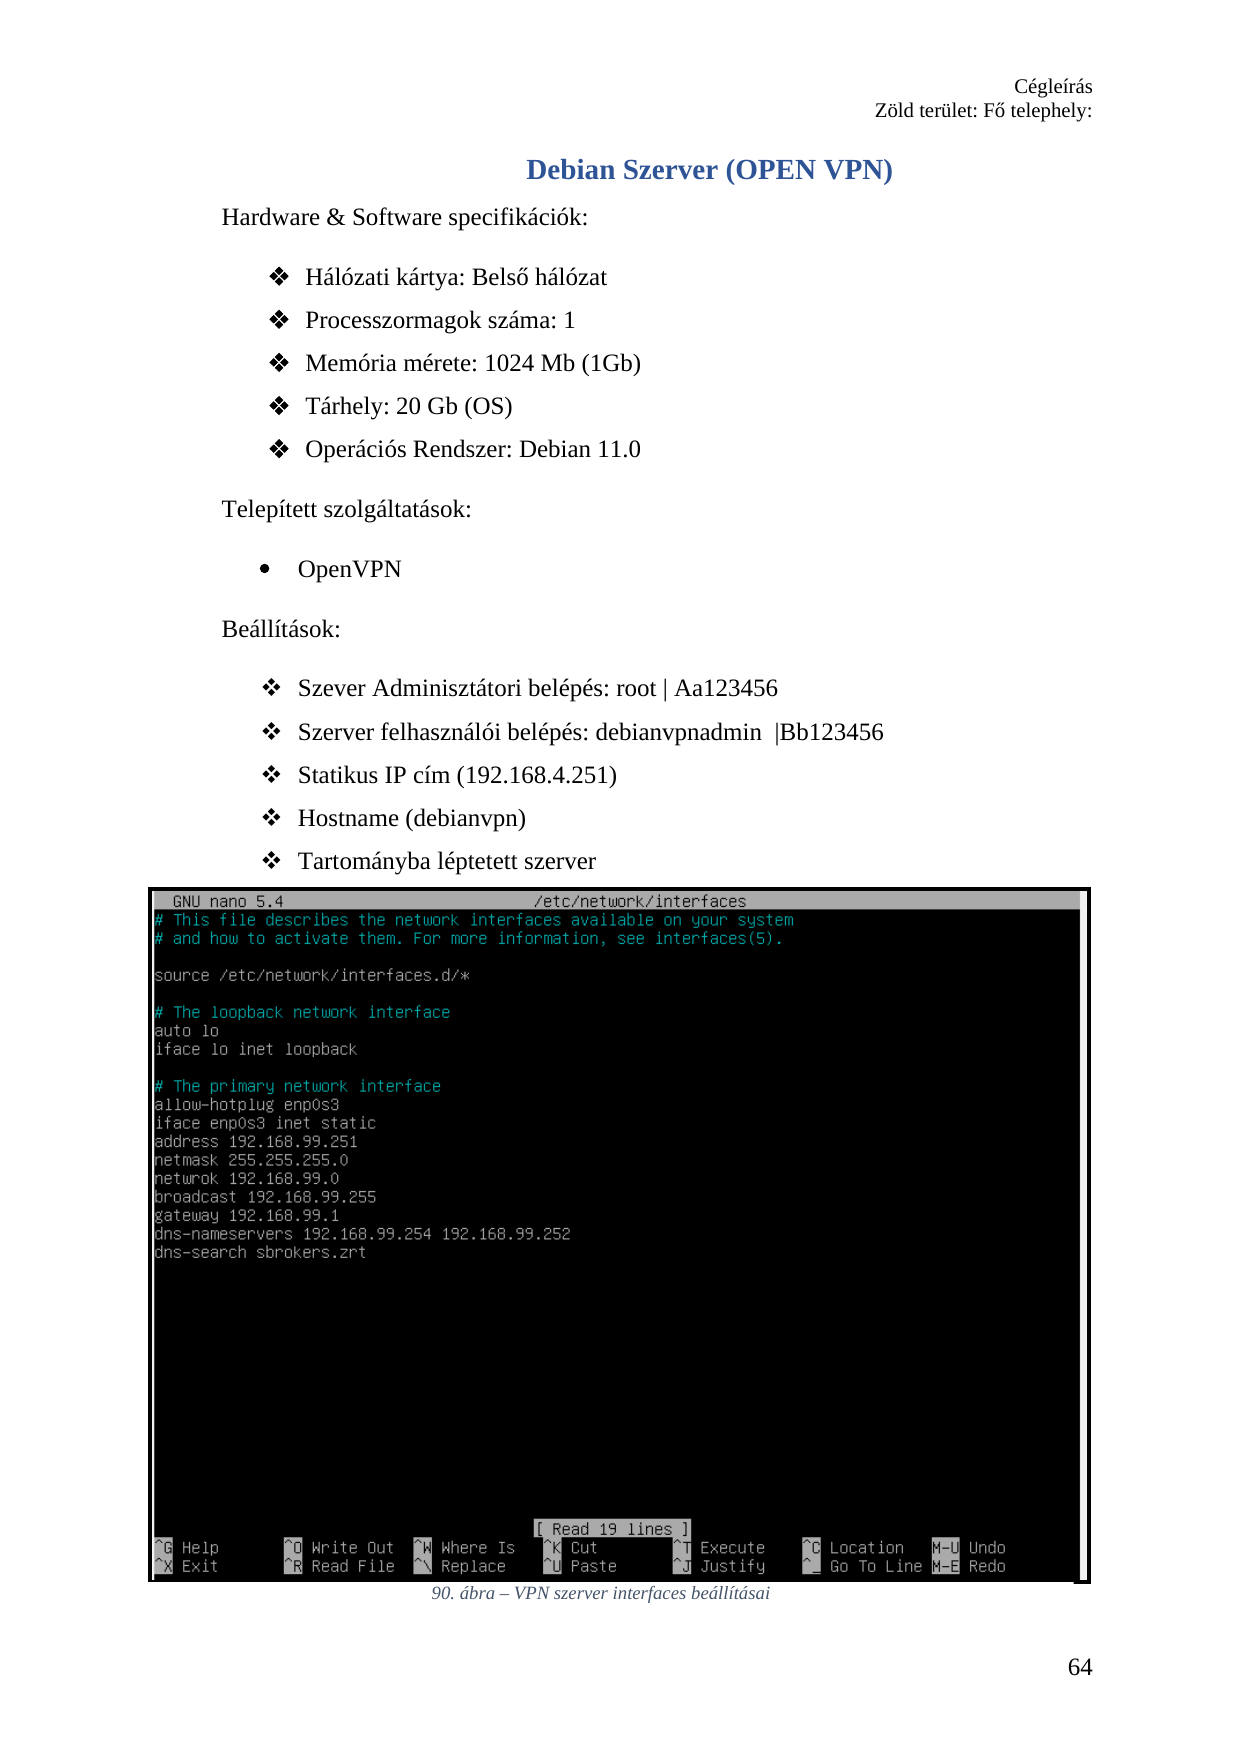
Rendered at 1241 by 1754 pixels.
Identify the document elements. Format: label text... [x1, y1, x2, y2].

list Hostname (debianvpn) [260, 803, 1093, 832]
subtitle Debian Szerver (OPEN VPN) [268, 152, 1093, 185]
text Hardware & Software specifikációk: [148, 202, 1093, 231]
list Hálózati kártya: Belső hálózat [268, 262, 1093, 291]
text Beállítások: [148, 614, 1093, 642]
text Telepített szolgáltatások: [148, 494, 1093, 523]
list Tartományba léptetett szerver [260, 846, 1093, 875]
list OpenVPN [260, 554, 1093, 583]
list Memória mérete: 1024 Mb (1Gb) [268, 348, 1093, 377]
list Statikus IP cím (192.168.4.251) [260, 760, 1093, 788]
list Tárhely: 20 Gb (OS) [268, 391, 1093, 420]
list Szerver felhasználói belépés: debianvpnadmin |Bb123456 [260, 717, 1093, 745]
picture [152, 891, 1087, 1580]
list Operációs Rendszer: Debian 11.0 [268, 434, 1093, 463]
list Processzormagok száma: 1 [268, 305, 1093, 334]
list Szever Adminisztátori belépés: root | Aa123456 [260, 673, 1093, 702]
